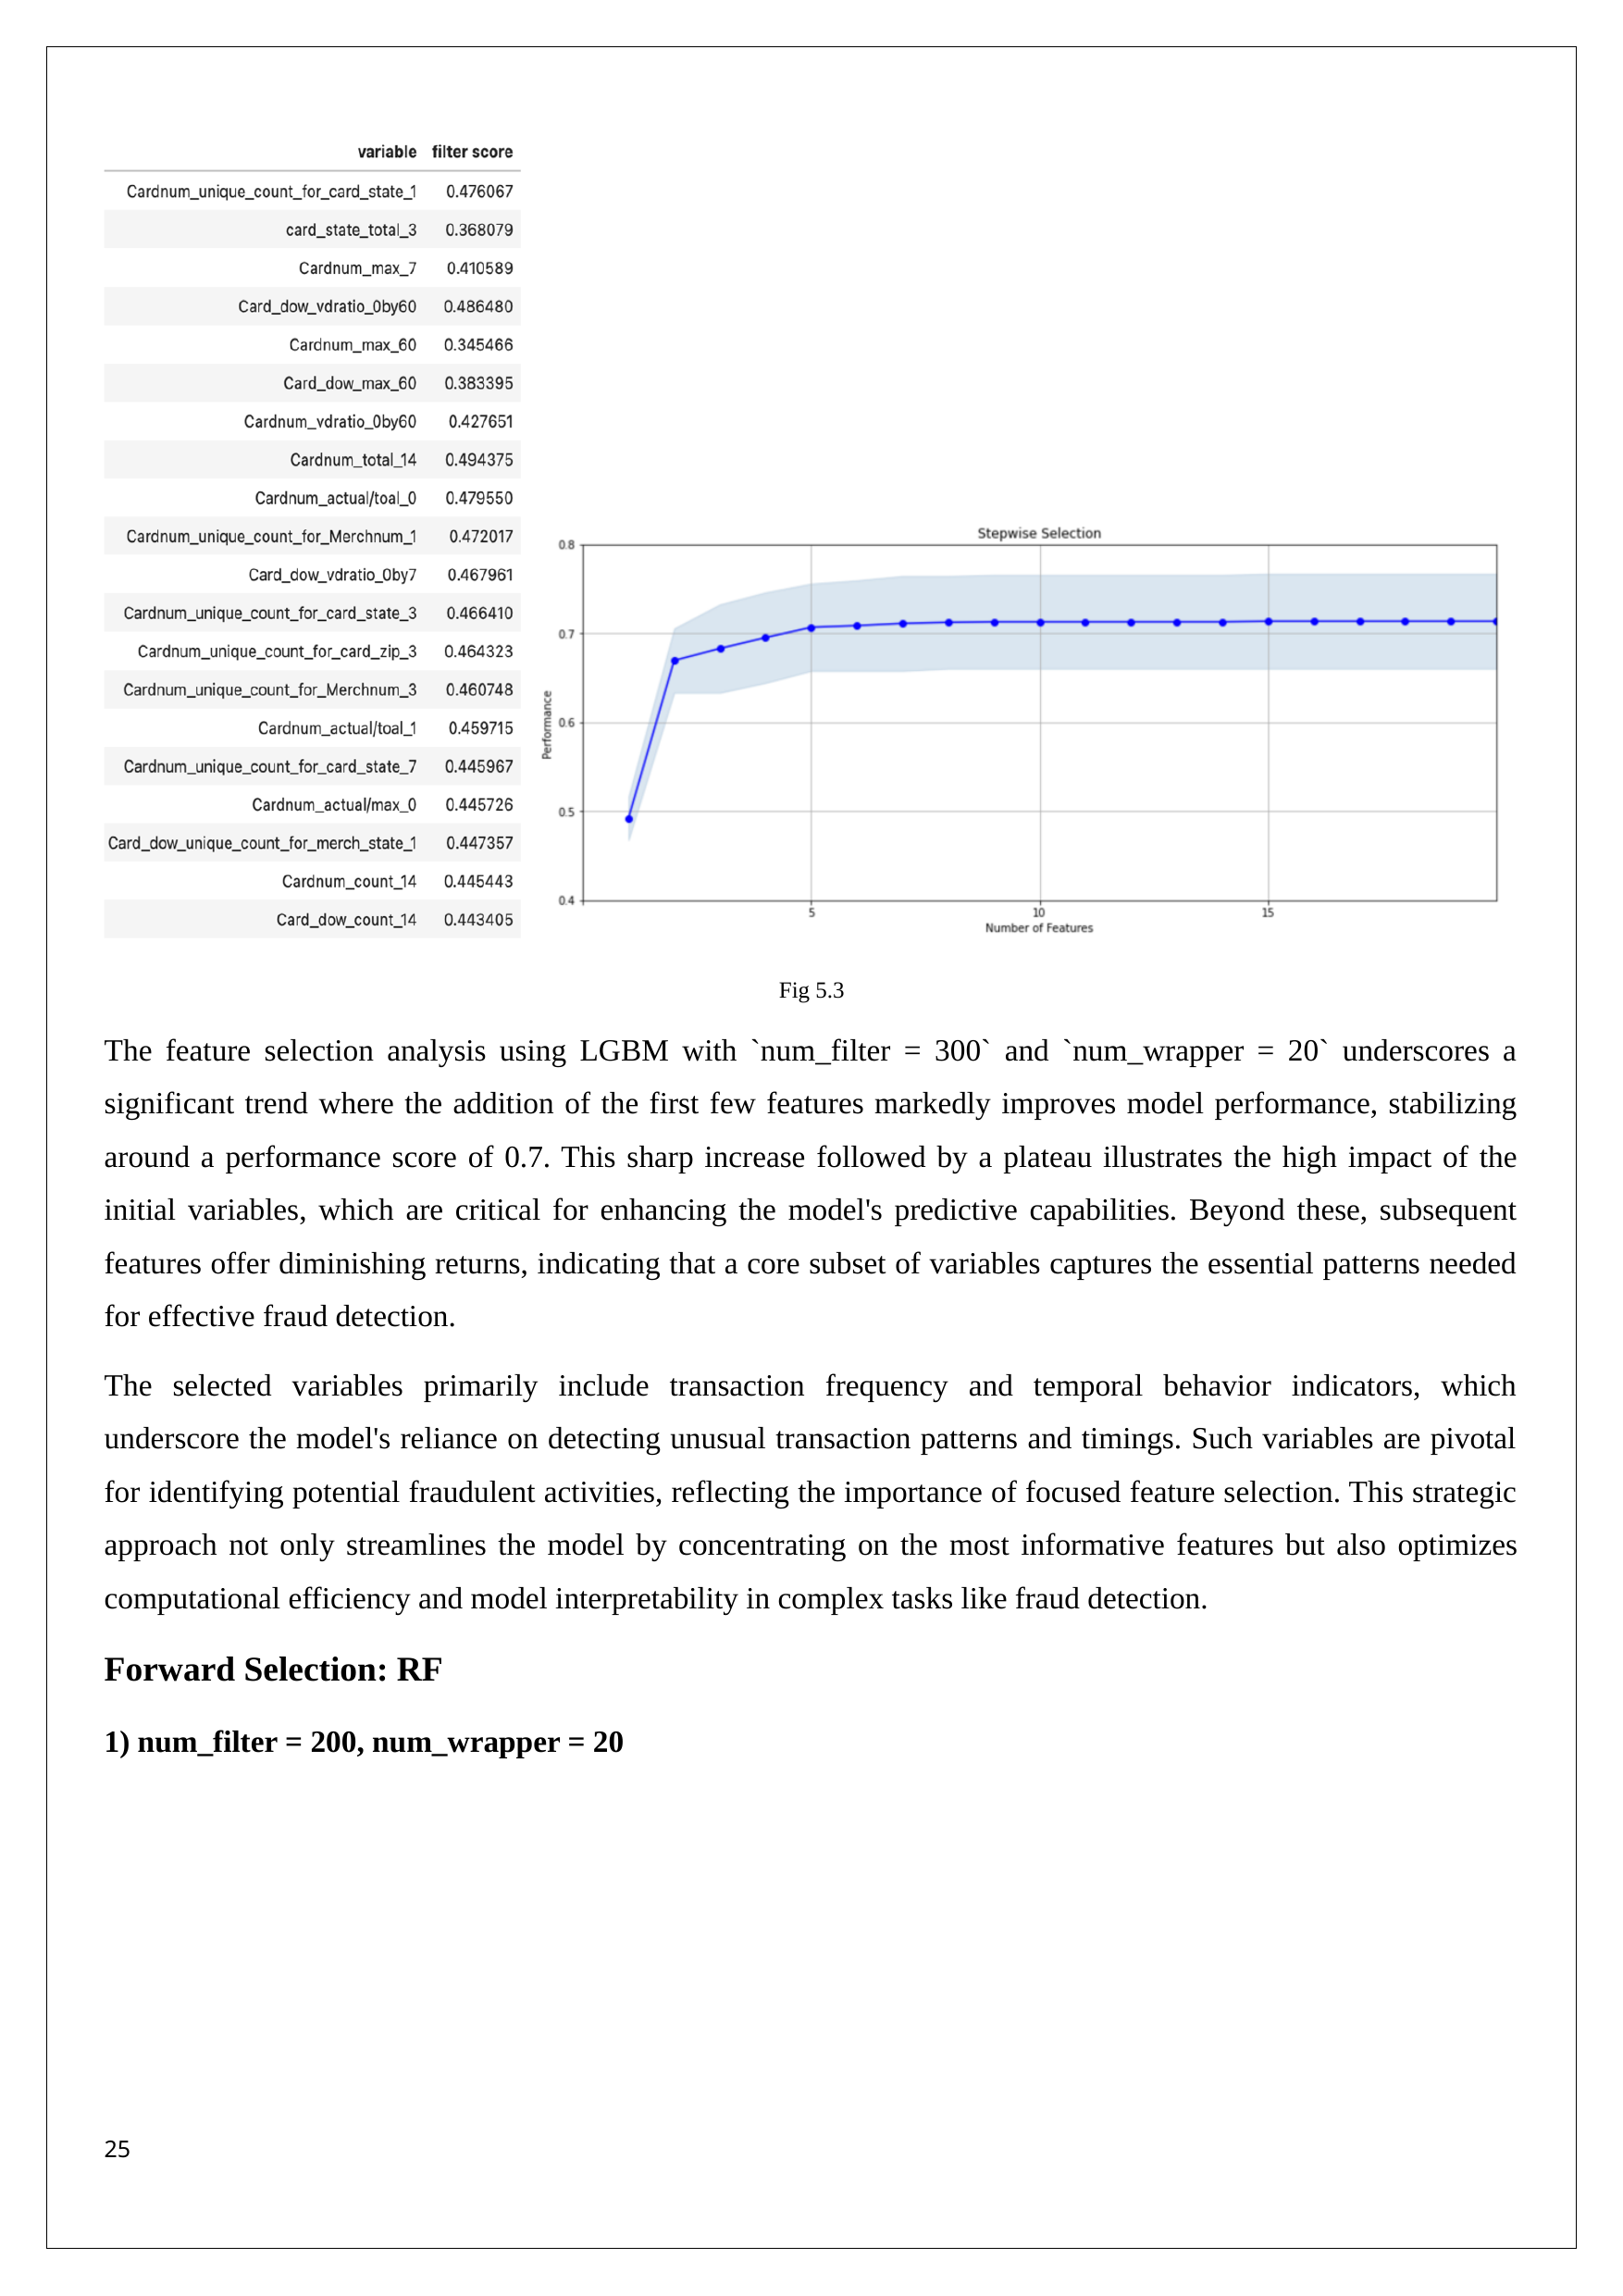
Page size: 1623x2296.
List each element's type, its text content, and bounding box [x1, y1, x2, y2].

text Fig 5.3 [104, 976, 1518, 1003]
picture [104, 139, 1516, 946]
text 1) num_filter = 200, num_wrapper = 20 [104, 1723, 1518, 1759]
text The feature selection analysis using LGBM with `num_filter = 300` and `num_wrapper = 20` underscores a significant trend where the addition of the first few features markedly improves model performance, stabilizing around a performance score of 0.7. This sharp increase followed by a plateau illustrates the high impact of the initial variables, which are critical for enhancing the model's predictive capabilities. Beyond these, subsequent features offer diminishing returns, indicating that a core subset of variables captures the essential patterns needed for effective fraud detection. [104, 1032, 1518, 1334]
text The selected variables primarily include transaction frequency and temporal behavior indicators, which underscore the model's reliance on detecting unusual transaction patterns and timings. Such variables are pivotal for identifying potential fraudulent activities, reflecting the importance of focused feature selection. This strategic approach not only streamlines the model by concentrating on the most informative features but also optimizes computational efficiency and model interpretability in complex tasks like fraud detection. [104, 1367, 1518, 1615]
text Forward Selection: RF [104, 1648, 1518, 1688]
